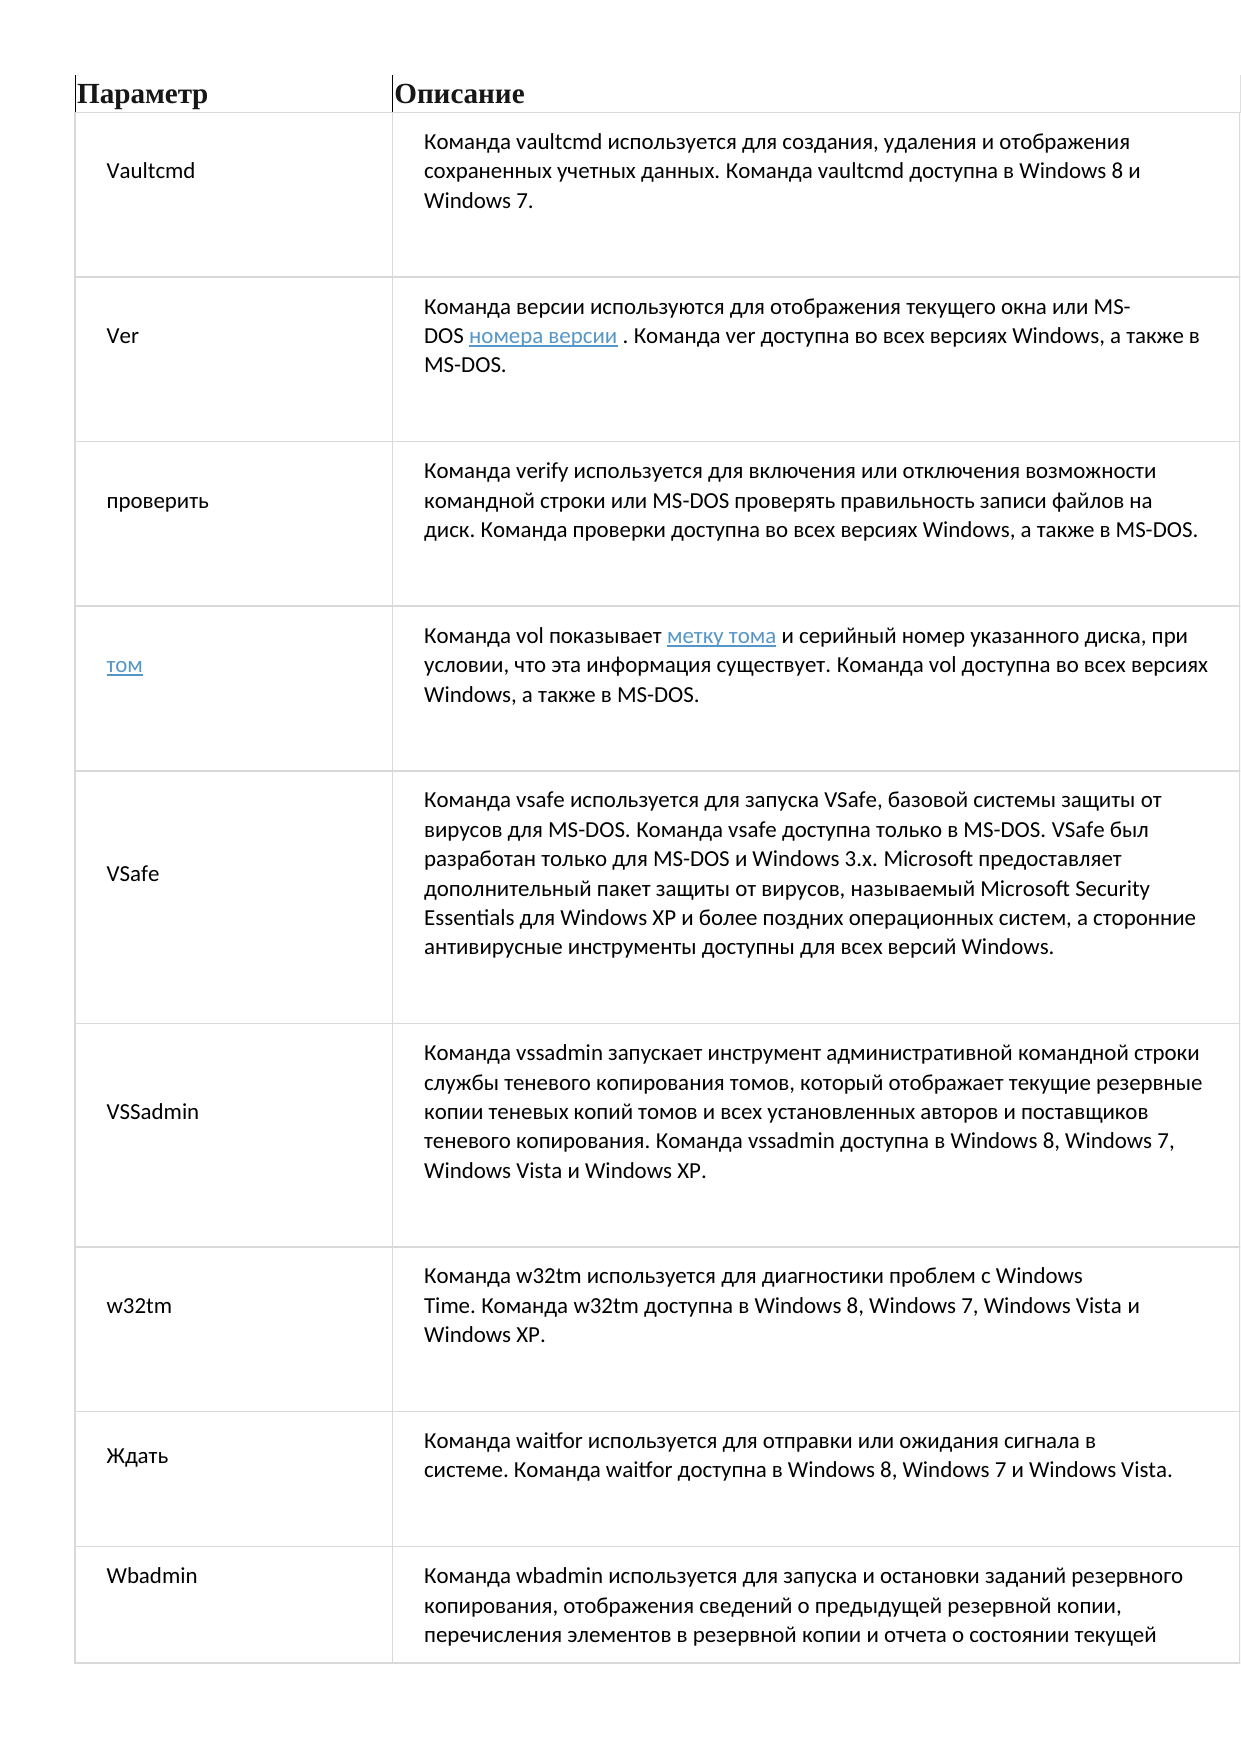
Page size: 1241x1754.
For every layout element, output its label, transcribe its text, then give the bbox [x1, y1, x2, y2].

table_cell том [76, 607, 392, 770]
table_cell Команда vssadmin запускает инструмент административной командной строки службы теневого копирования томов, который отображает текущие резервные копии теневых копий томов и всех установленных авторов и поставщиков теневого копирования. Команда vssadmin доступна в Windows 8, Windows 7, Windows Vista и Windows XP. [393, 1024, 1239, 1246]
table_cell VSSadmin [76, 1024, 392, 1246]
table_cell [393, 1547, 1239, 1662]
table_cell Ver [76, 278, 392, 441]
table_cell Команда vol показывает метку тома и серийный номер указанного диска, при условии, что эта информация существует. Команда vol доступна во всех версиях Windows, а также в MS-DOS. [393, 607, 1239, 770]
table_cell w32tm [76, 1248, 392, 1411]
table_cell VSafe [76, 772, 392, 1023]
table_cell Vaultcmd [76, 113, 392, 276]
table_header Параметр [76, 75, 392, 112]
table_cell Wbadmin [76, 1547, 392, 1662]
table_cell Команда verify используется для включения или отключения возможности командной строки или MS-DOS проверять правильность записи файлов на диск. Команда проверки доступна во всех версиях Windows, а также в MS-DOS. [393, 442, 1239, 605]
table_header Описание [393, 75, 1240, 112]
table_cell Команда waitfor используется для отправки или ожидания сигнала в системе. Команда waitfor доступна в Windows 8, Windows 7 и Windows Vista. [393, 1412, 1239, 1546]
table_cell Команда версии используются для отображения текущего окна или MS-DOS номера версии . Команда ver доступна во всех версиях Windows, а также в MS-DOS. [393, 278, 1239, 441]
table_cell Ждать [76, 1412, 392, 1546]
table_cell Команда w32tm используется для диагностики проблем с Windows Time. Команда w32tm доступна в Windows 8, Windows 7, Windows Vista и Windows XP. [393, 1248, 1239, 1411]
table_cell Команда vsafe используется для запуска VSafe, базовой системы защиты от вирусов для MS-DOS. Команда vsafe доступна только в MS-DOS. VSafe был разработан только для MS-DOS и Windows 3.x. Microsoft предоставляет дополнительный пакет защиты от вирусов, называемый Microsoft Security Essentials для Windows XP и более поздних операционных систем, а сторонние антивирусные инструменты доступны для всех версий Windows. [393, 772, 1239, 1023]
table_cell Команда vaultcmd используется для создания, удаления и отображения сохраненных учетных данных. Команда vaultcmd доступна в Windows 8 и Windows 7. [393, 113, 1239, 276]
table_cell проверить [76, 442, 392, 605]
